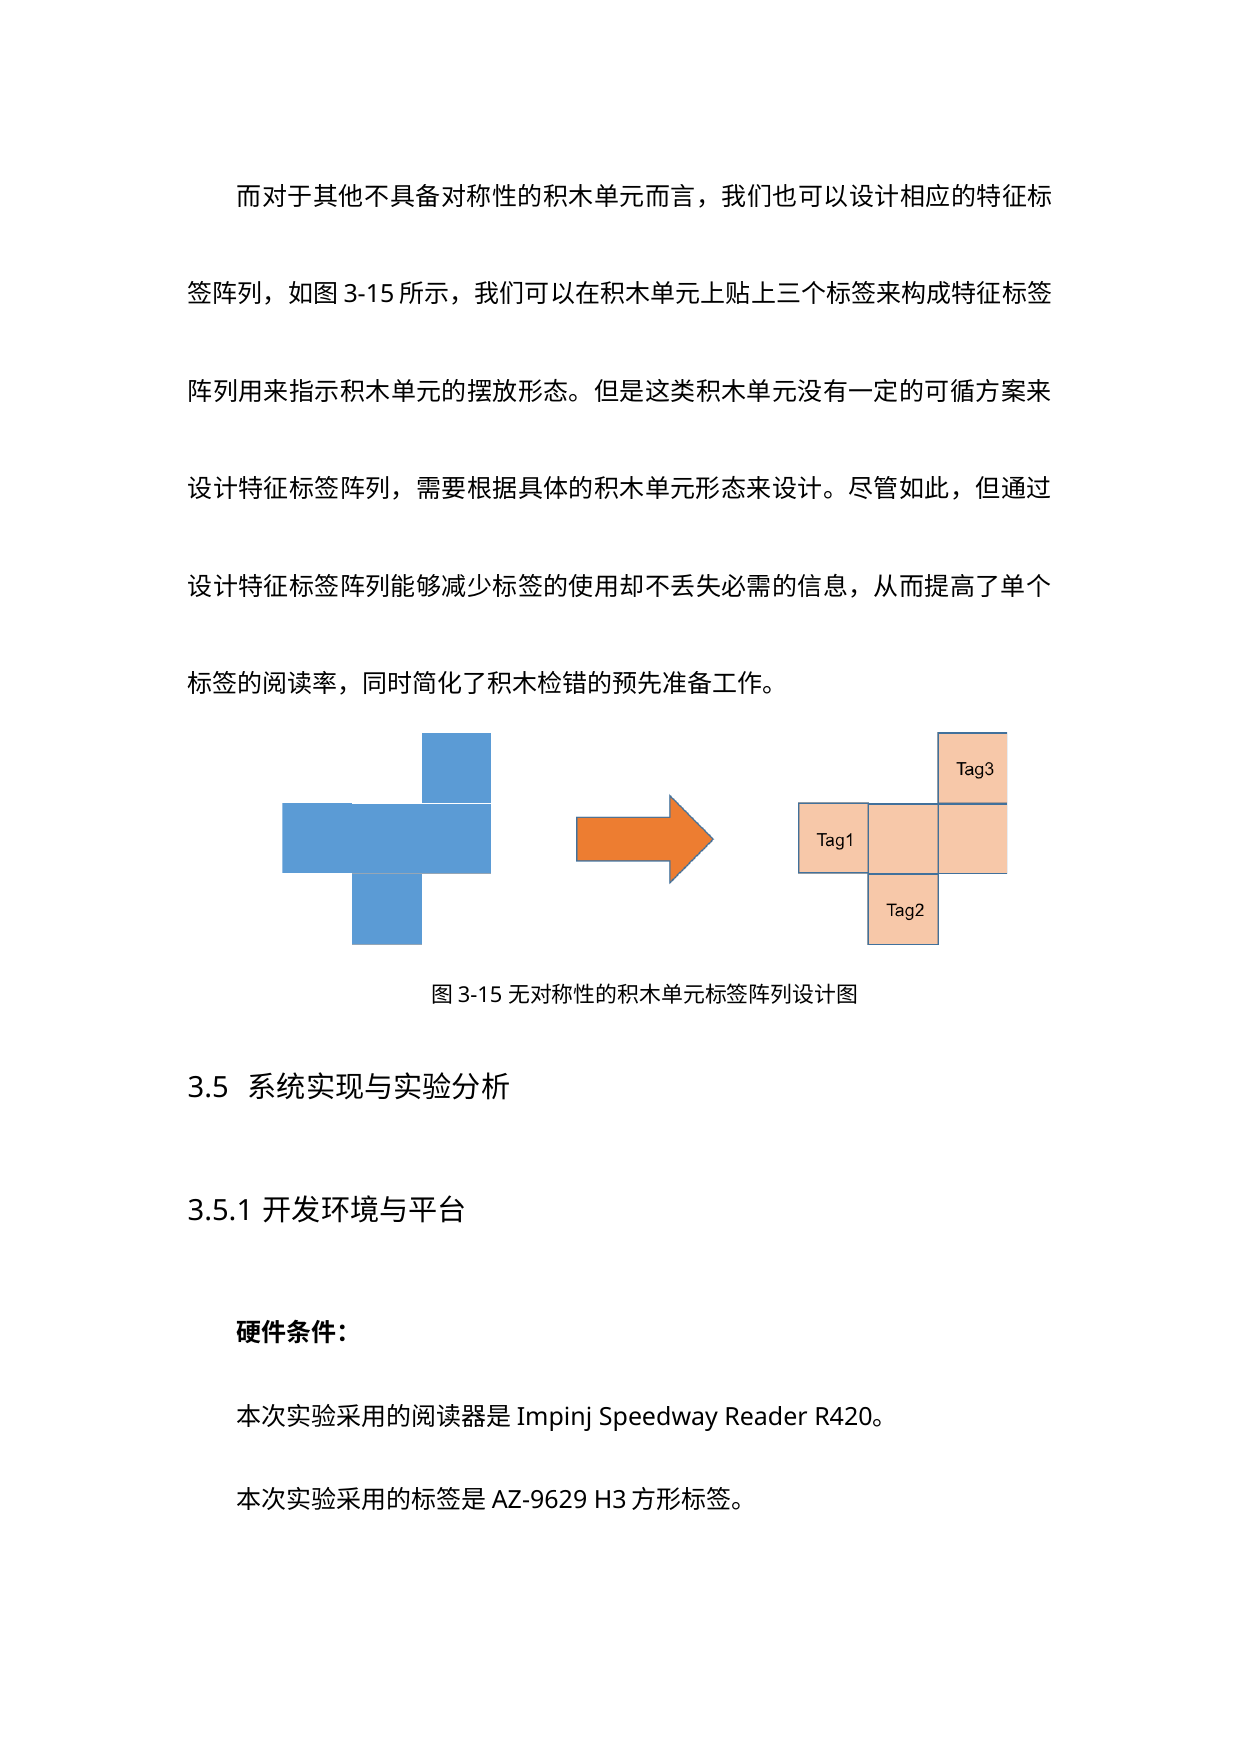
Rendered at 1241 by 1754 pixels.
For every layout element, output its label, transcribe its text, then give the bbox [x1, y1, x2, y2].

text 硬件条件： [187, 1298, 1053, 1363]
subtitle 系统实现与实验分析 [187, 1052, 1053, 1117]
subtitle 开发环境与平台 [187, 1176, 1053, 1241]
text 本次实验采用的标签是AZ-9629 H3方形标签。 [187, 1465, 1053, 1530]
text 本次实验采用的阅读器是Impinj Speedway Reader R420。 [187, 1382, 1053, 1447]
text 而对于其他不具备对称性的积木单元而言，我们也可以设计相应的特征标签阵列，如图3-15所示，我们可以在积木单元上贴上三个标签来构成特征标签阵列用来指示积木单元的摆放形态。但是这类积木单元没有一定的可循方案来设计特征标签阵列，需要根据具体的积木单元形态来设计。尽管如此，但通过设计特征标签阵列能够减少标签的使用却不丢失必需的信息，从而提高了单个标签的阅读率，同时简化了积木检错的预先准备工作。 [187, 162, 1053, 714]
text 图3-15 无对称性的积木单元标签阵列设计图 [187, 977, 1053, 1009]
picture [282, 732, 1008, 945]
